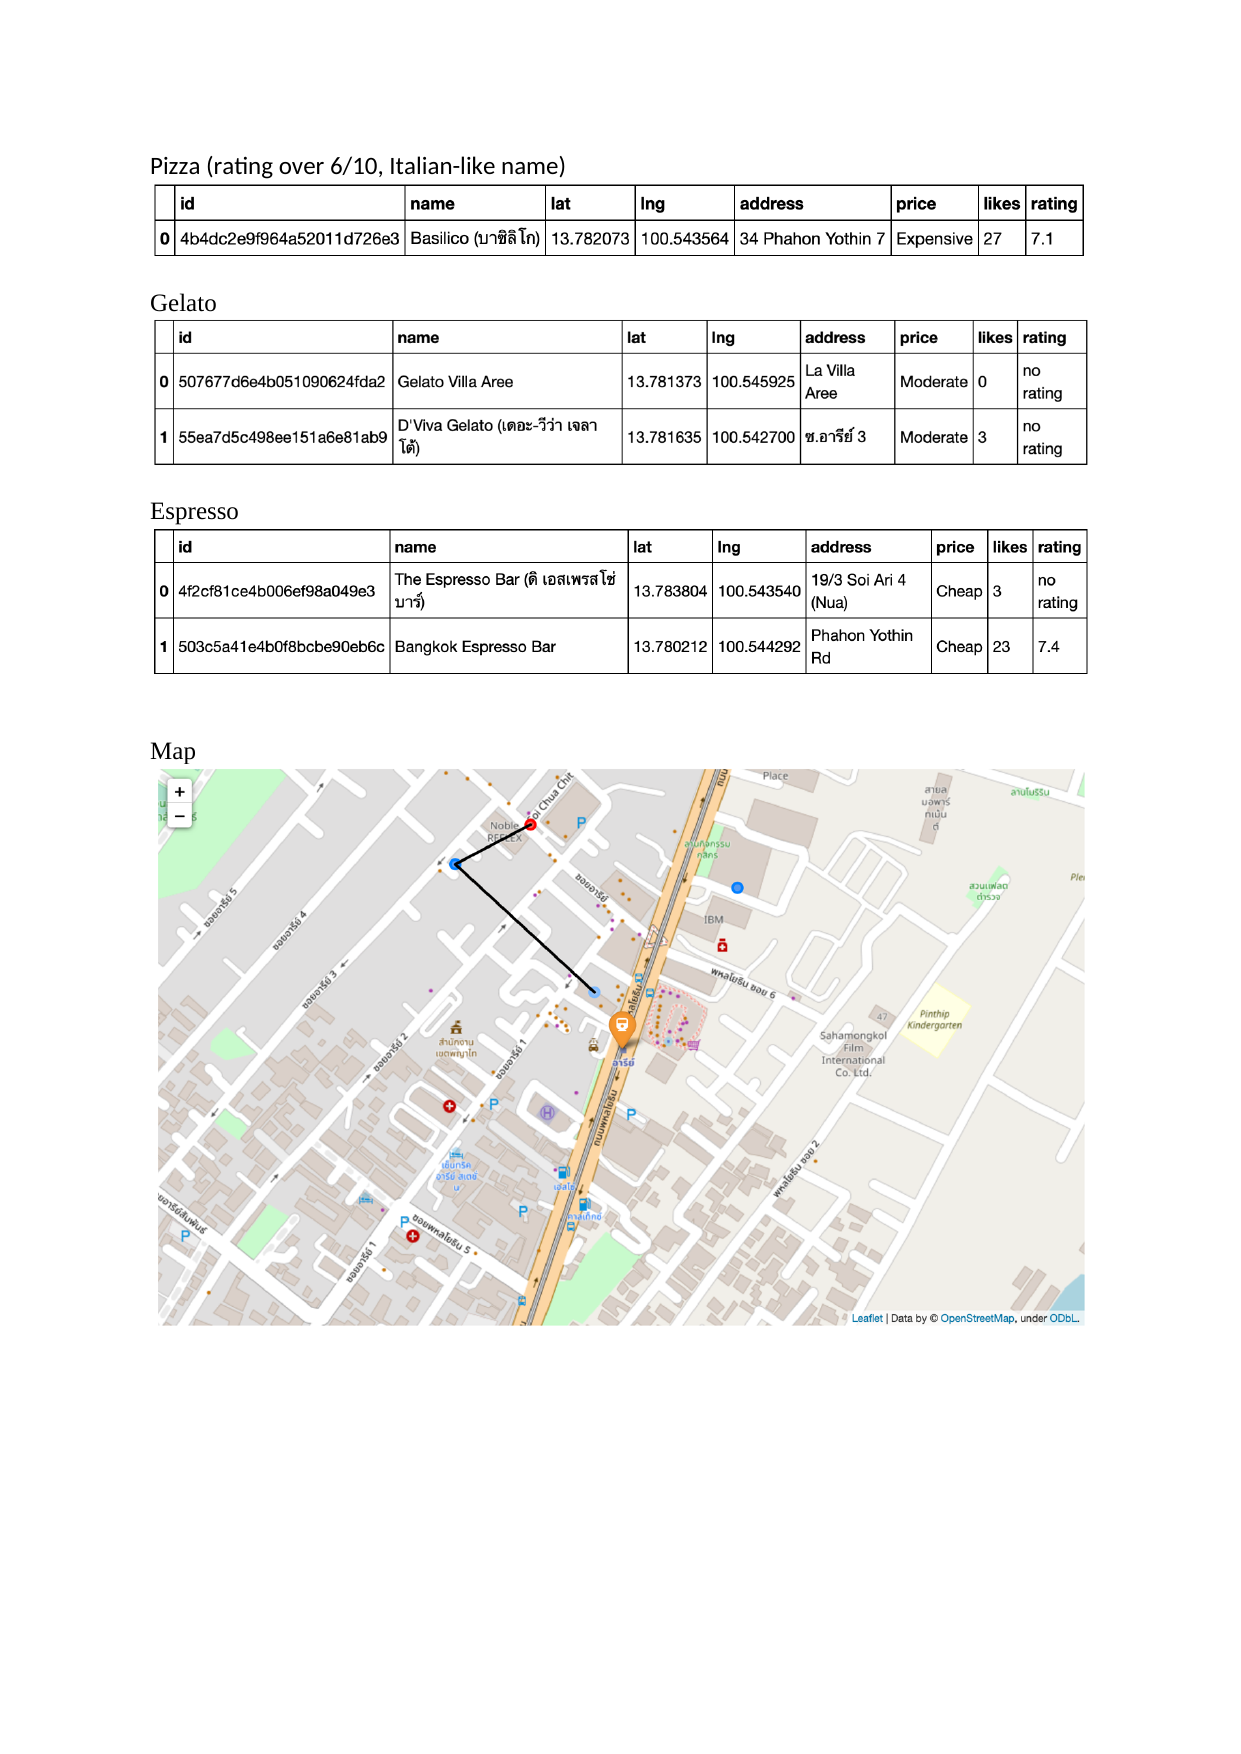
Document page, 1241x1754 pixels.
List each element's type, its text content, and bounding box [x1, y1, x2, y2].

picture [150, 180, 1090, 260]
text Gelato [150, 288, 1090, 316]
text Pizza (rating over 6/10, Italian-like name) [150, 150, 1090, 180]
picture [150, 764, 1090, 1331]
picture [150, 316, 1090, 468]
text Espresso [150, 496, 1090, 525]
text Map [150, 736, 1090, 764]
picture [150, 525, 1090, 679]
